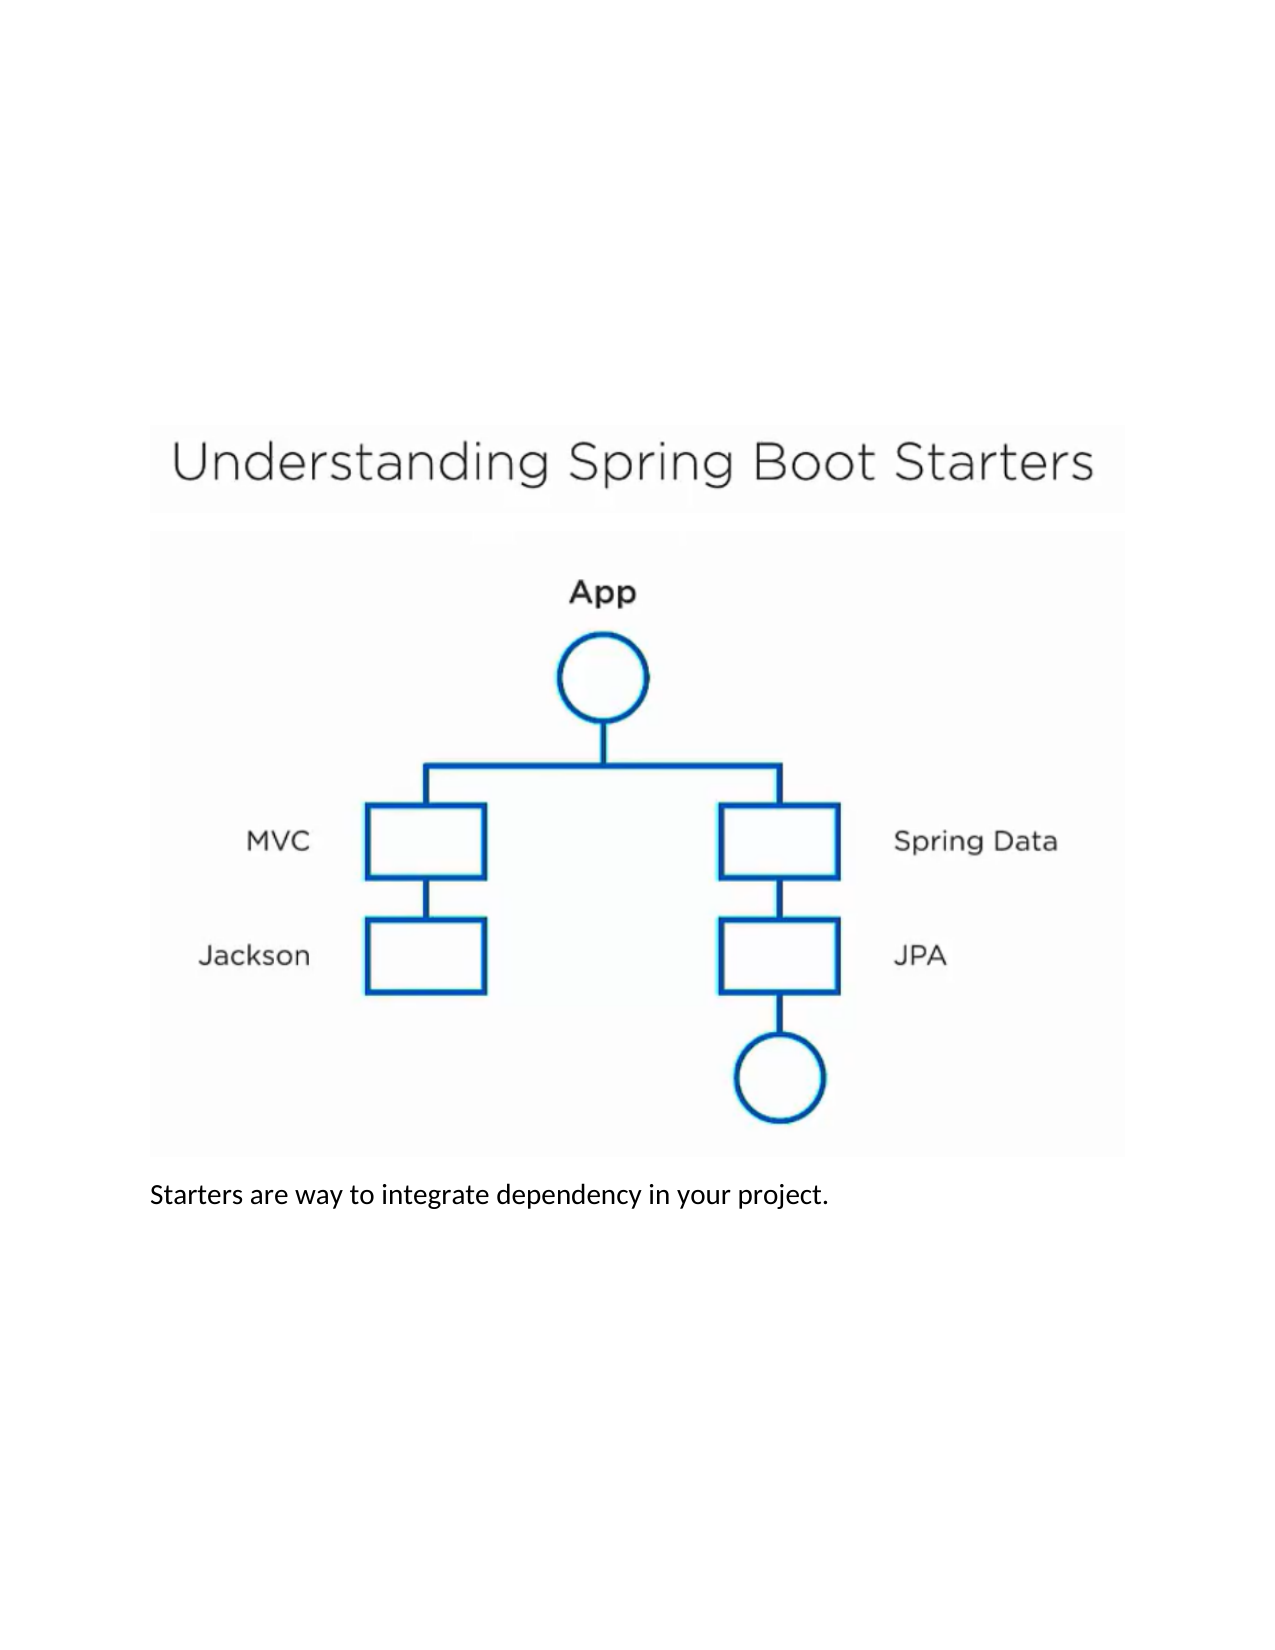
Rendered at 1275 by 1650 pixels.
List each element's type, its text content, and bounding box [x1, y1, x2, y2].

picture [150, 531, 1125, 1157]
text Starters are way to integrate dependency in your project. [150, 1176, 1125, 1211]
picture [150, 425, 1125, 513]
